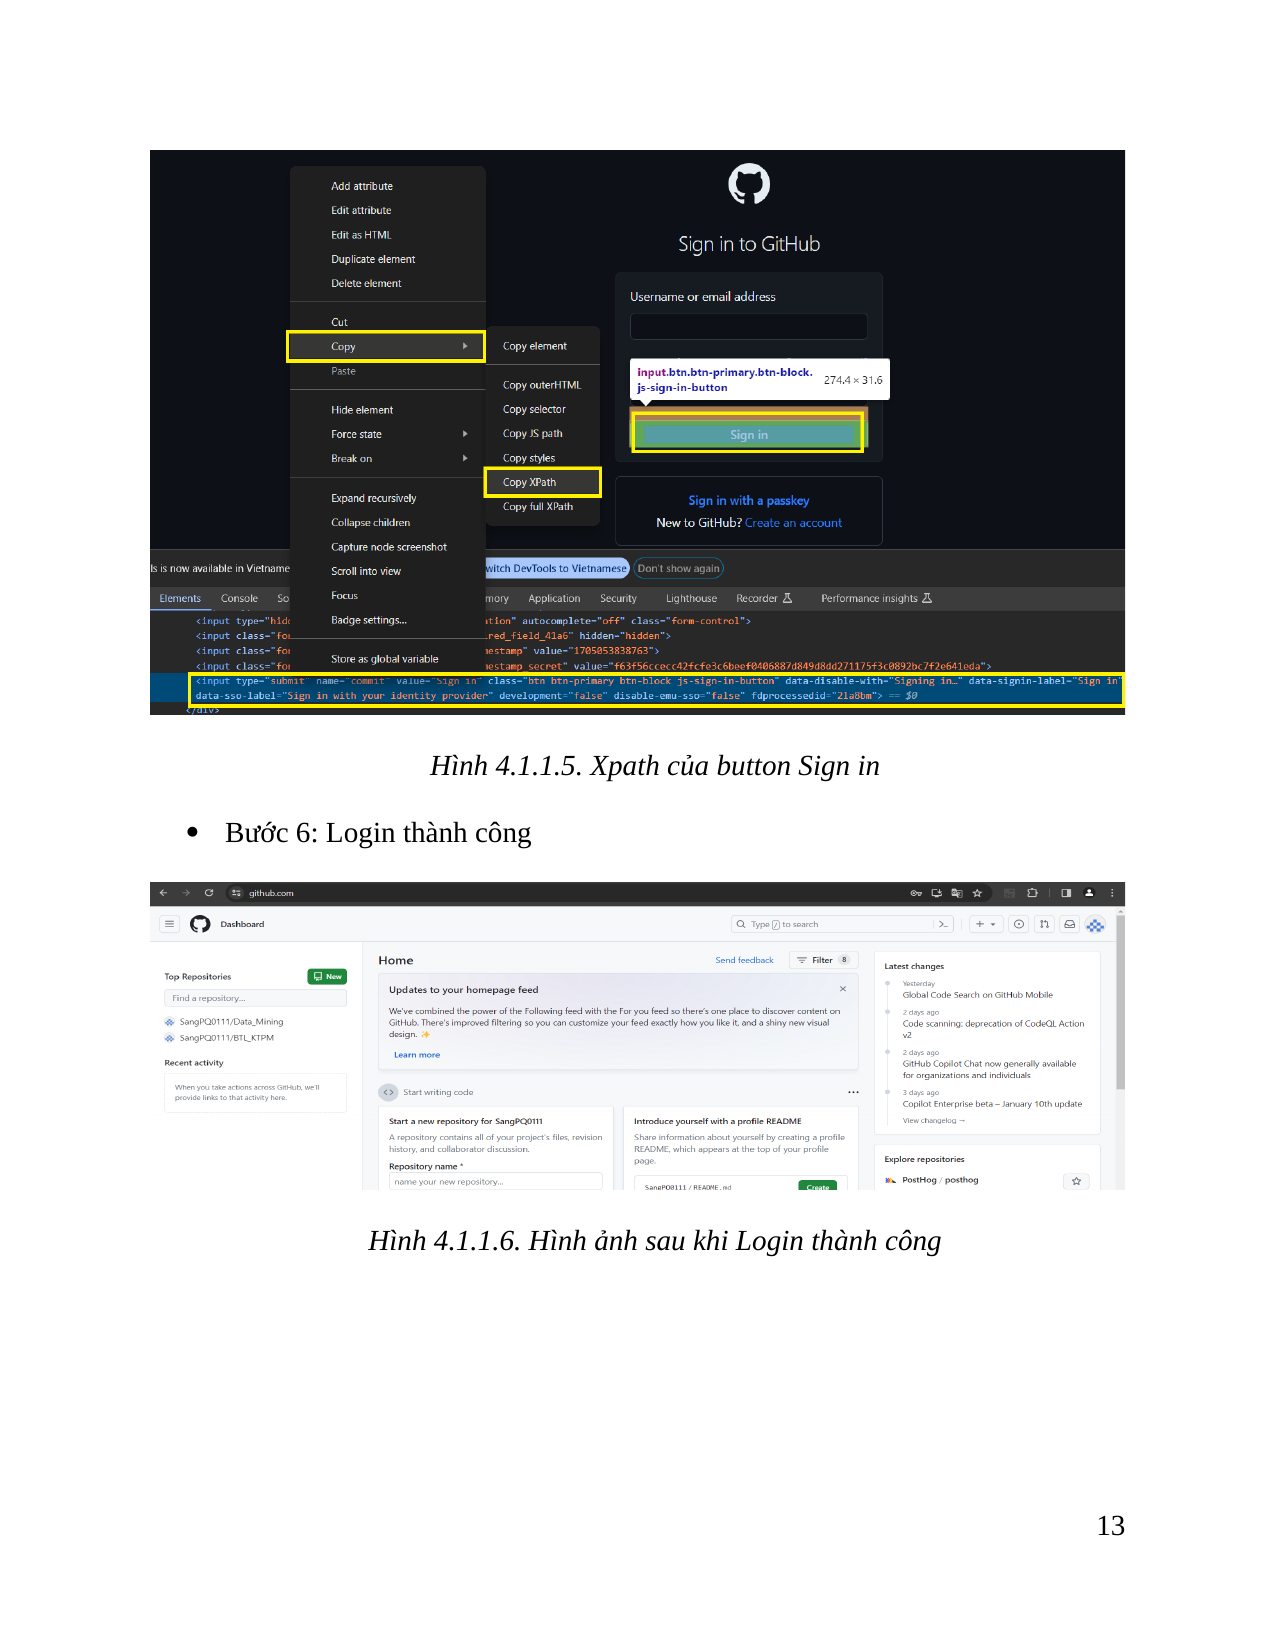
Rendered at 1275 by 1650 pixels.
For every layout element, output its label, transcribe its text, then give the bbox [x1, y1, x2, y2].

list Bước 6: Login thành công [187, 815, 1125, 848]
picture [150, 150, 1125, 715]
text Hình 4.1.1.6. Hình ảnh sau khi Login thành công [187, 1223, 1125, 1257]
picture [150, 882, 1125, 1190]
text Hình 4.1.1.5. Xpath của button Sign in [187, 748, 1125, 781]
